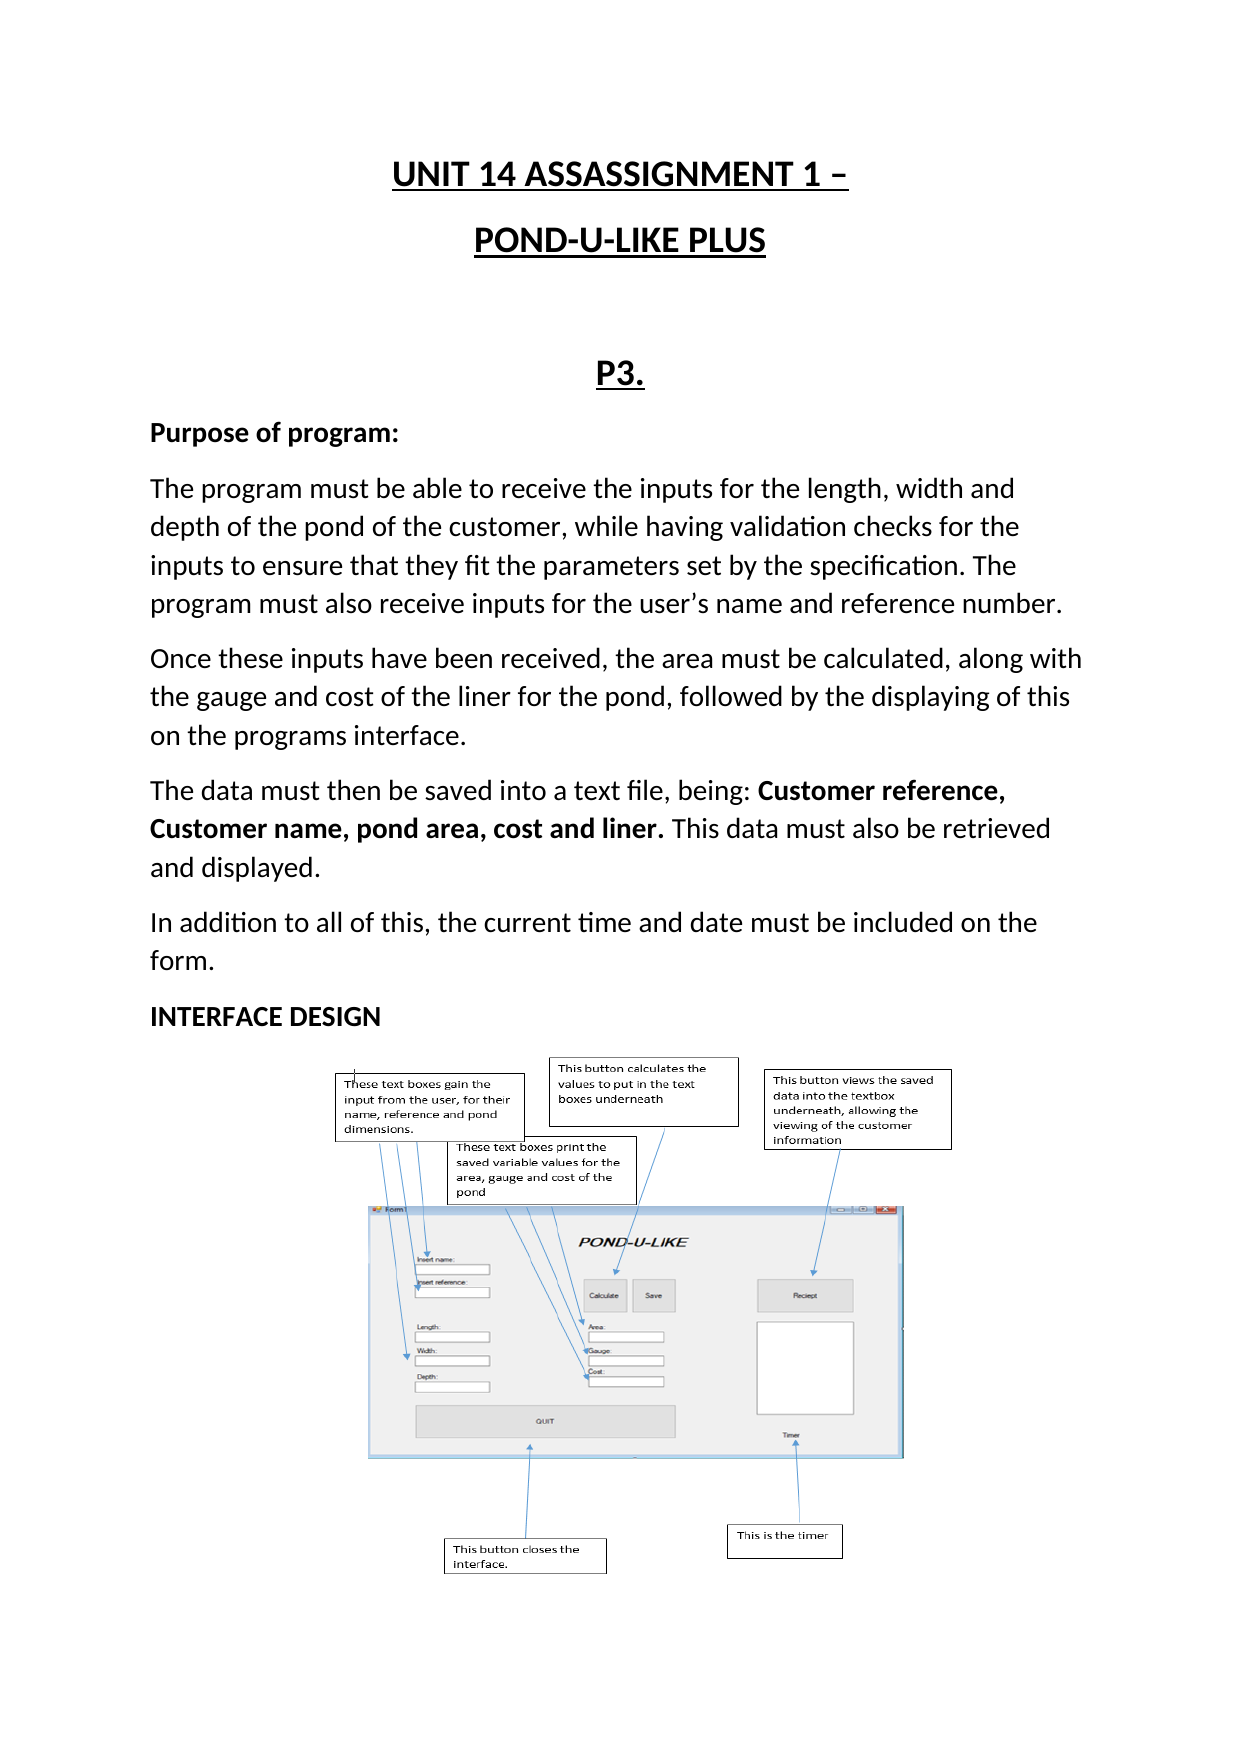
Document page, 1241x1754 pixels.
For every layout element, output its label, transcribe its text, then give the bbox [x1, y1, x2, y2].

picture [295, 1036, 963, 1604]
text In addition to all of this, the current time and date must be included on the form. [150, 904, 1090, 978]
text Purpose of program: [150, 414, 1090, 450]
text The program must be able to receive the inputs for the length, width and depth of the pond of the customer, while having validation checks for the inputs to ensure that they fit the parameters set by the specification. The program must also receive inputs for the user’s name and reference number. [150, 470, 1090, 621]
text Once these inputs have been received, the area must be calculated, along with the gauge and cost of the liner for the pond, followed by the displaying of this on the programs interface. [150, 640, 1090, 753]
text UNIT 14 ASSASSIGNMENT 1 – [150, 150, 1090, 196]
text P3. [150, 348, 1090, 394]
text INTERFACE DESIGN [150, 998, 1090, 1033]
text The data must then be saved into a text file, being: Customer reference, Customer name, pond area, cost and liner. This data must also be retrieved and displayed. [150, 772, 1090, 884]
text POND-U-LIKE PLUS [150, 216, 1090, 262]
